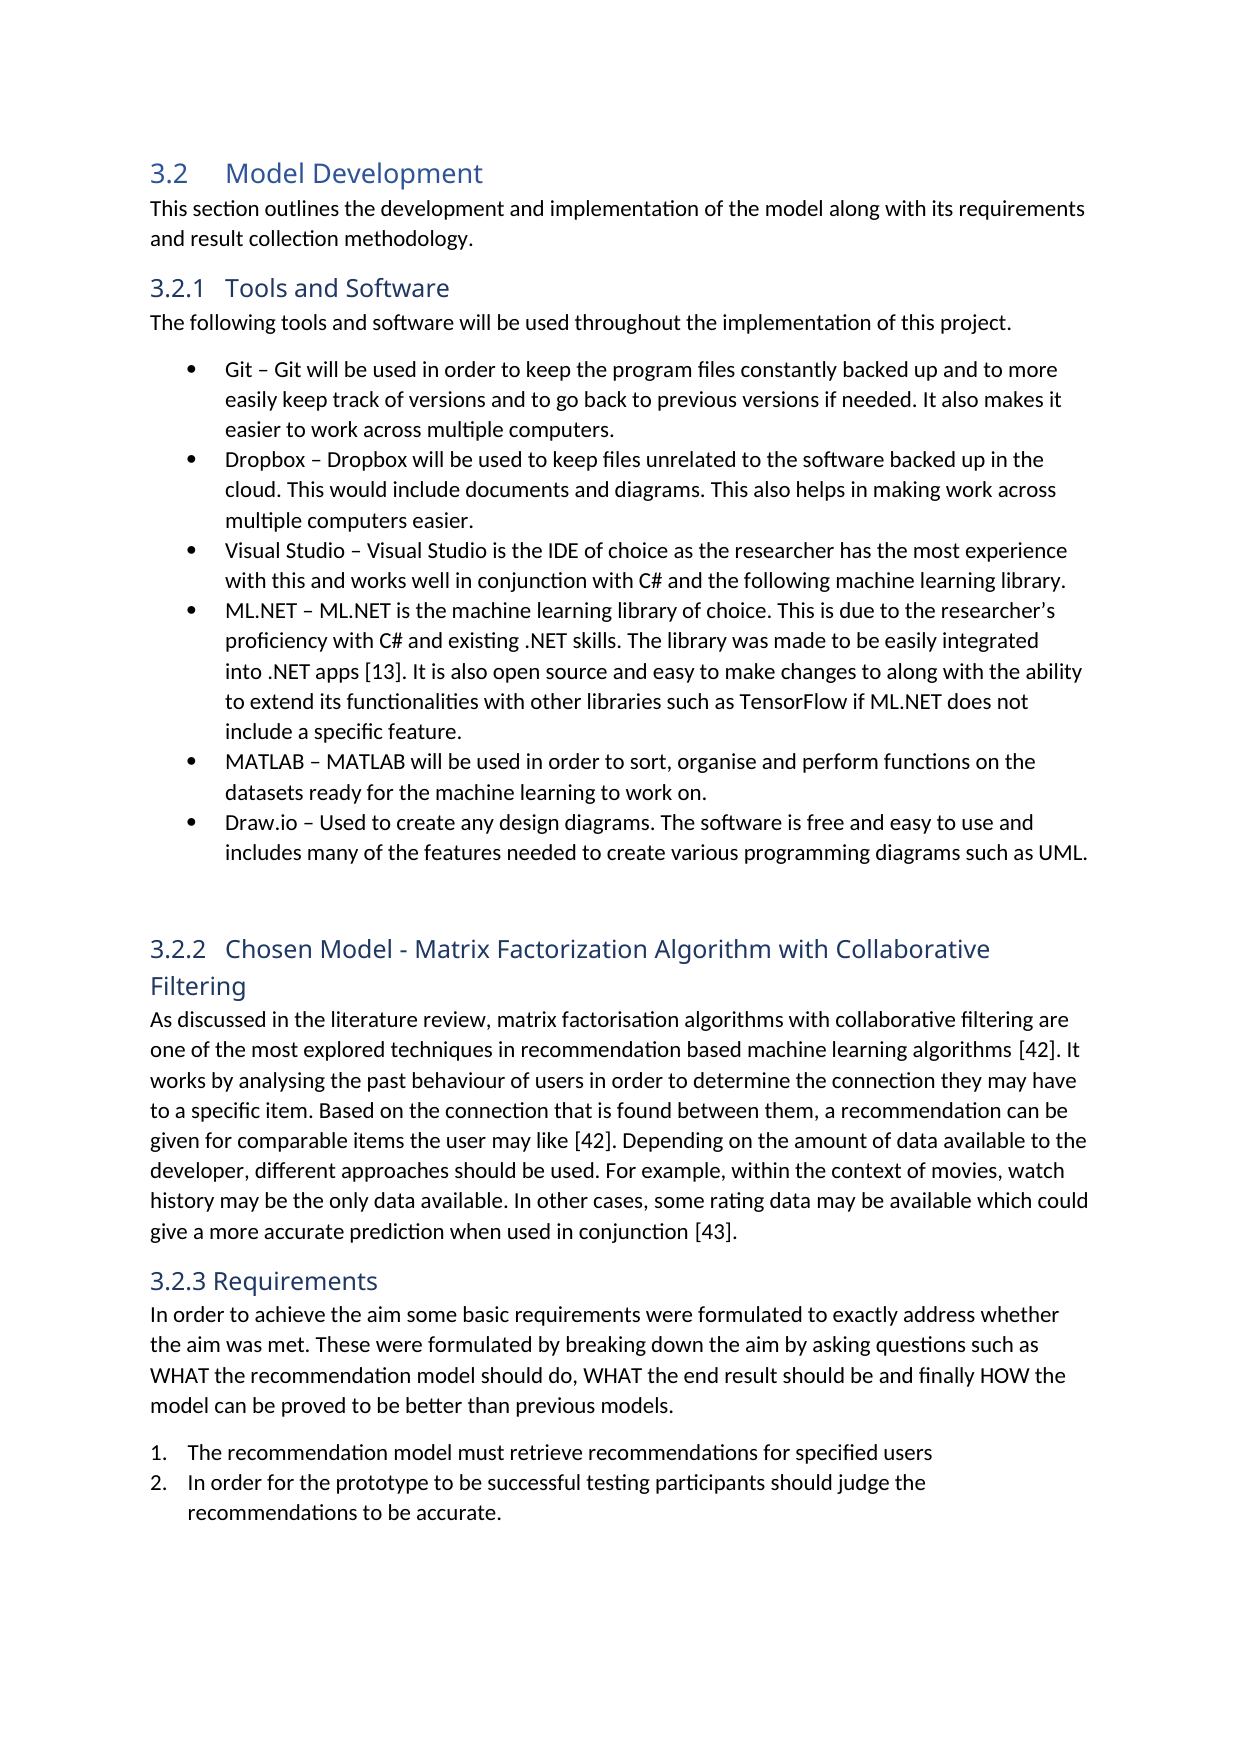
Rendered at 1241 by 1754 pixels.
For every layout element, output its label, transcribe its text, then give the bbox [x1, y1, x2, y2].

list Draw.io – Used to create any design diagrams. The software is free and easy to use and includes many of the features needed to create various programming diagrams such as UML. [187, 808, 1090, 866]
text This section outlines the development and implementation of the model along with its requirements and result collection methodology. [150, 194, 1090, 252]
list Visual Studio – Visual Studio is the IDE of choice as the researcher has the most experience with this and works well in conjunction with C# and the following machine learning library. [187, 536, 1090, 594]
list MATLAB – MATLAB will be used in order to sort, organise and perform functions on the datasets ready for the machine learning to work on. [187, 747, 1090, 806]
list Git – Git will be used in order to keep the program files constantly backed up and to more easily keep track of versions and to go back to previous versions if needed. It also makes it easier to work across multiple computers. [187, 355, 1090, 443]
subtitle 3.2.2 Chosen Model - Matrix Factorization Algorithm with Collaborative Filtering [150, 932, 1090, 1003]
subtitle 3.2.1 Tools and Software [150, 271, 1090, 305]
list Dropbox – Dropbox will be used to keep files unrelated to the software backed up in the cloud. This would include documents and diagrams. This also helps in making work across multiple computers easier. [187, 445, 1090, 534]
text In order to achieve the aim some basic requirements were formulated to exactly address whether the aim was met. These were formulated by breaking down the aim by asking questions such as WHAT the recommendation model should do, WHAT the end result should be and finally HOW the model can be proved to be better than previous models. [150, 1300, 1090, 1419]
list ML.NET – ML.NET is the machine learning library of choice. This is due to the researcher’s proficiency with C# and existing .NET skills. The library was made to be easily integrated into .NET apps [13]. It is also open source and easy to make changes to along with the ability to extend its functionalities with other libraries such as TensorFlow if ML.NET does not include a specific feature. [187, 596, 1090, 745]
subtitle 3.2.3 Requirements [150, 1264, 1090, 1298]
text The following tools and software will be used throughout the implementation of this project. [150, 308, 1090, 336]
list The recommendation model must retrieve recommendations for specified users [150, 1438, 1090, 1466]
subtitle Model Development [150, 154, 1090, 191]
text As discussed in the literature review, matrix factorisation algorithms with collaborative filtering are one of the most explored techniques in recommendation based machine learning algorithms. It works by analysing the past behaviour of users in order to determine the connection they may have to a specific item. Based on the connection that is found between them, a recommendation can be given for comparable items the user may like. Depending on the amount of data available to the developer, different approaches should be used. For example, within the context of movies, watch history may be the only data available. In other cases, some rating data may be available which could give a more accurate prediction when used in conjunction. [150, 1005, 1090, 1245]
list In order for the prototype to be successful testing participants should judge the recommendations to be accurate. [150, 1468, 1090, 1526]
